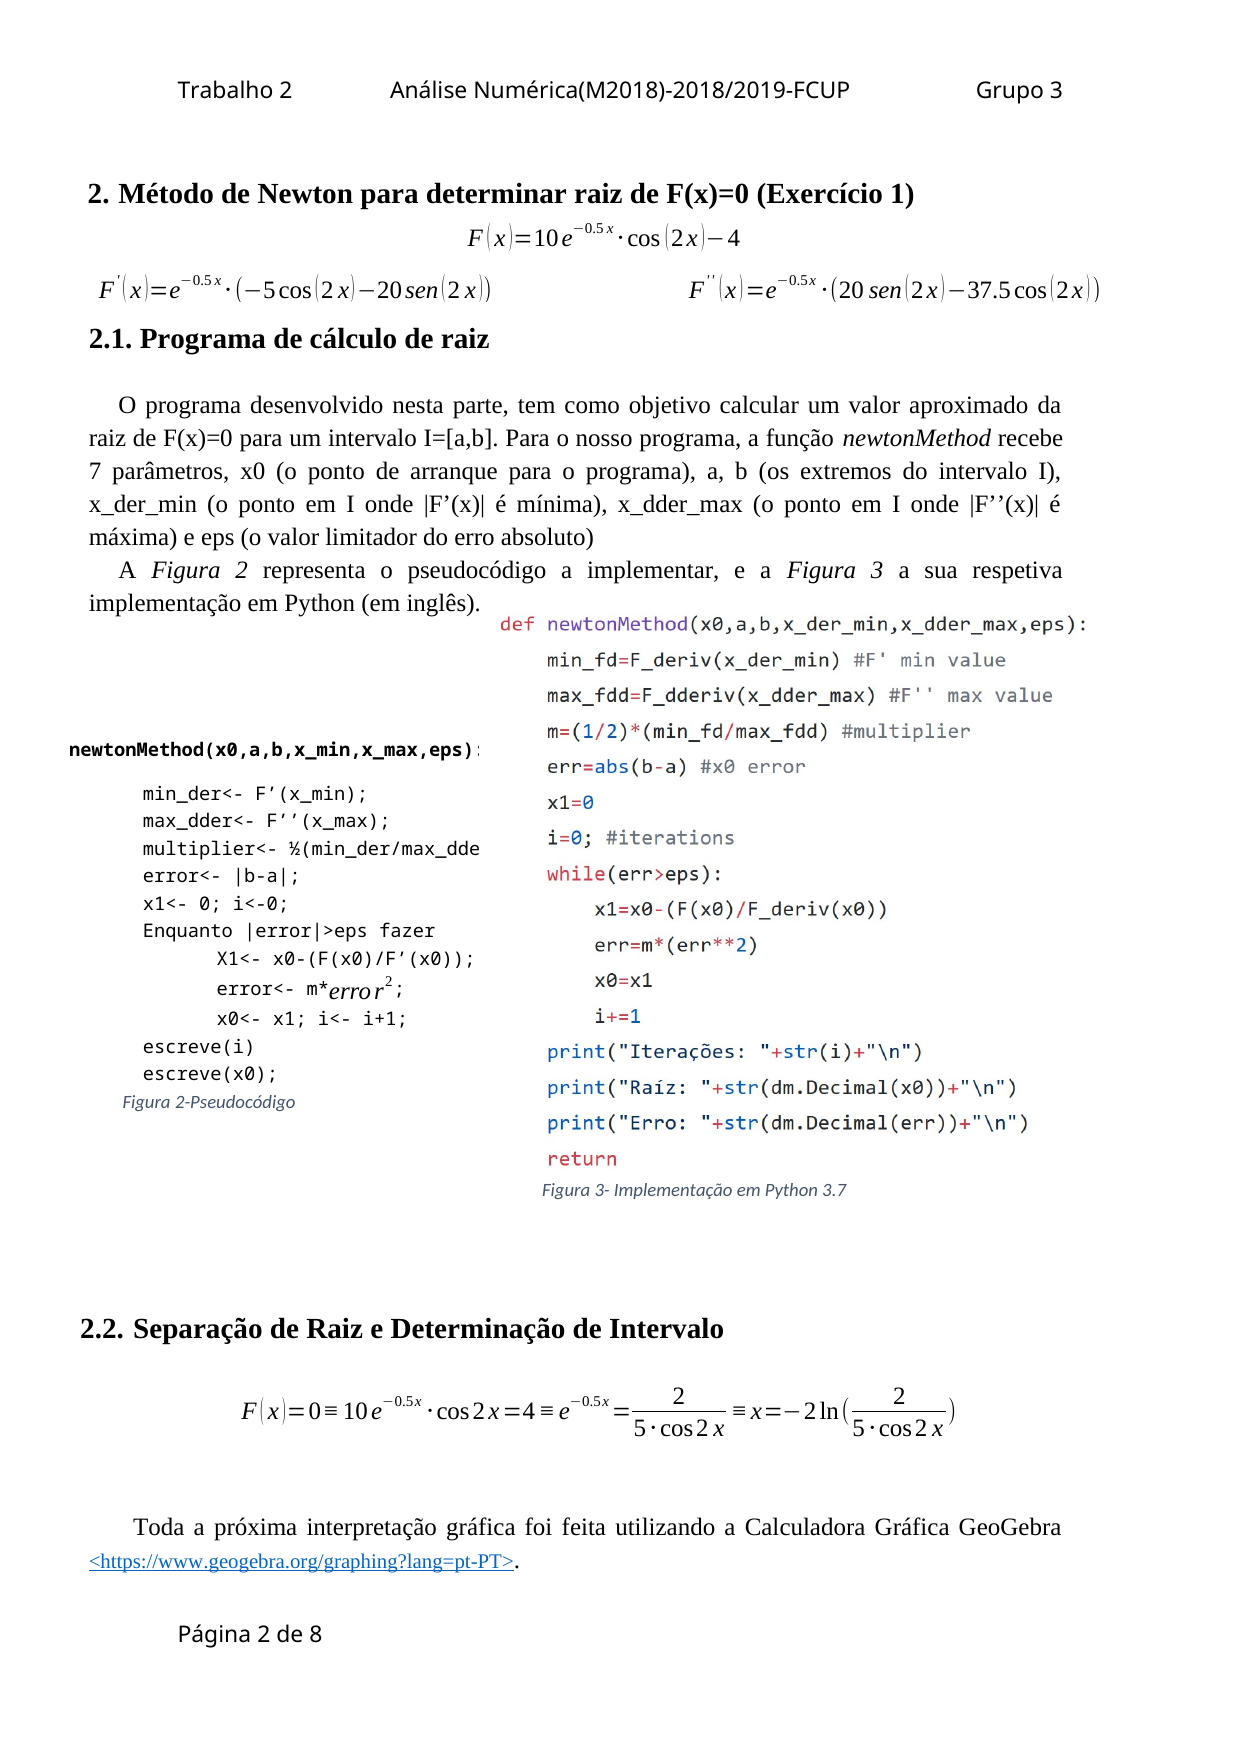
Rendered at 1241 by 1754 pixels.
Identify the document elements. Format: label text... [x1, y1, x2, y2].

text O programa desenvolvido nesta parte, tem como objetivo calcular um valor aproximado da raiz de F(x)=0 para um intervalo I=[a,b]. Para o nosso programa, a função newtonMethod recebe 7 parâmetros, x0 (o ponto de arranque para o programa), a, b (os extremos do intervalo I), x_der_min (o ponto em I onde |F’(x)| é mínima), x_dder_max (o ponto em I onde |F’’(x)| é máxima) e eps (o valor limitador do erro absoluto) [88, 390, 1063, 551]
text 2.1. Programa de cálculo de raiz [88, 321, 1063, 354]
list Separação de Raiz e Determinação de Intervalo [80, 1312, 1063, 1345]
text Toda a próxima interpretação gráfica foi feita utilizando a Calculadora Gráfica GeoGebra <https://www.geogebra.org/graphing?lang=pt-PT>. [88, 1512, 1063, 1574]
picture [478, 599, 1121, 1177]
text A Figura 2 representa o pseudocódigo a implementar, e a Figura 3 a sua respetiva implementação em Python (em inglês). [88, 555, 1063, 617]
list Método de Newton para determinar raiz de F(x)=0 (Exercício 1) [87, 176, 1063, 210]
